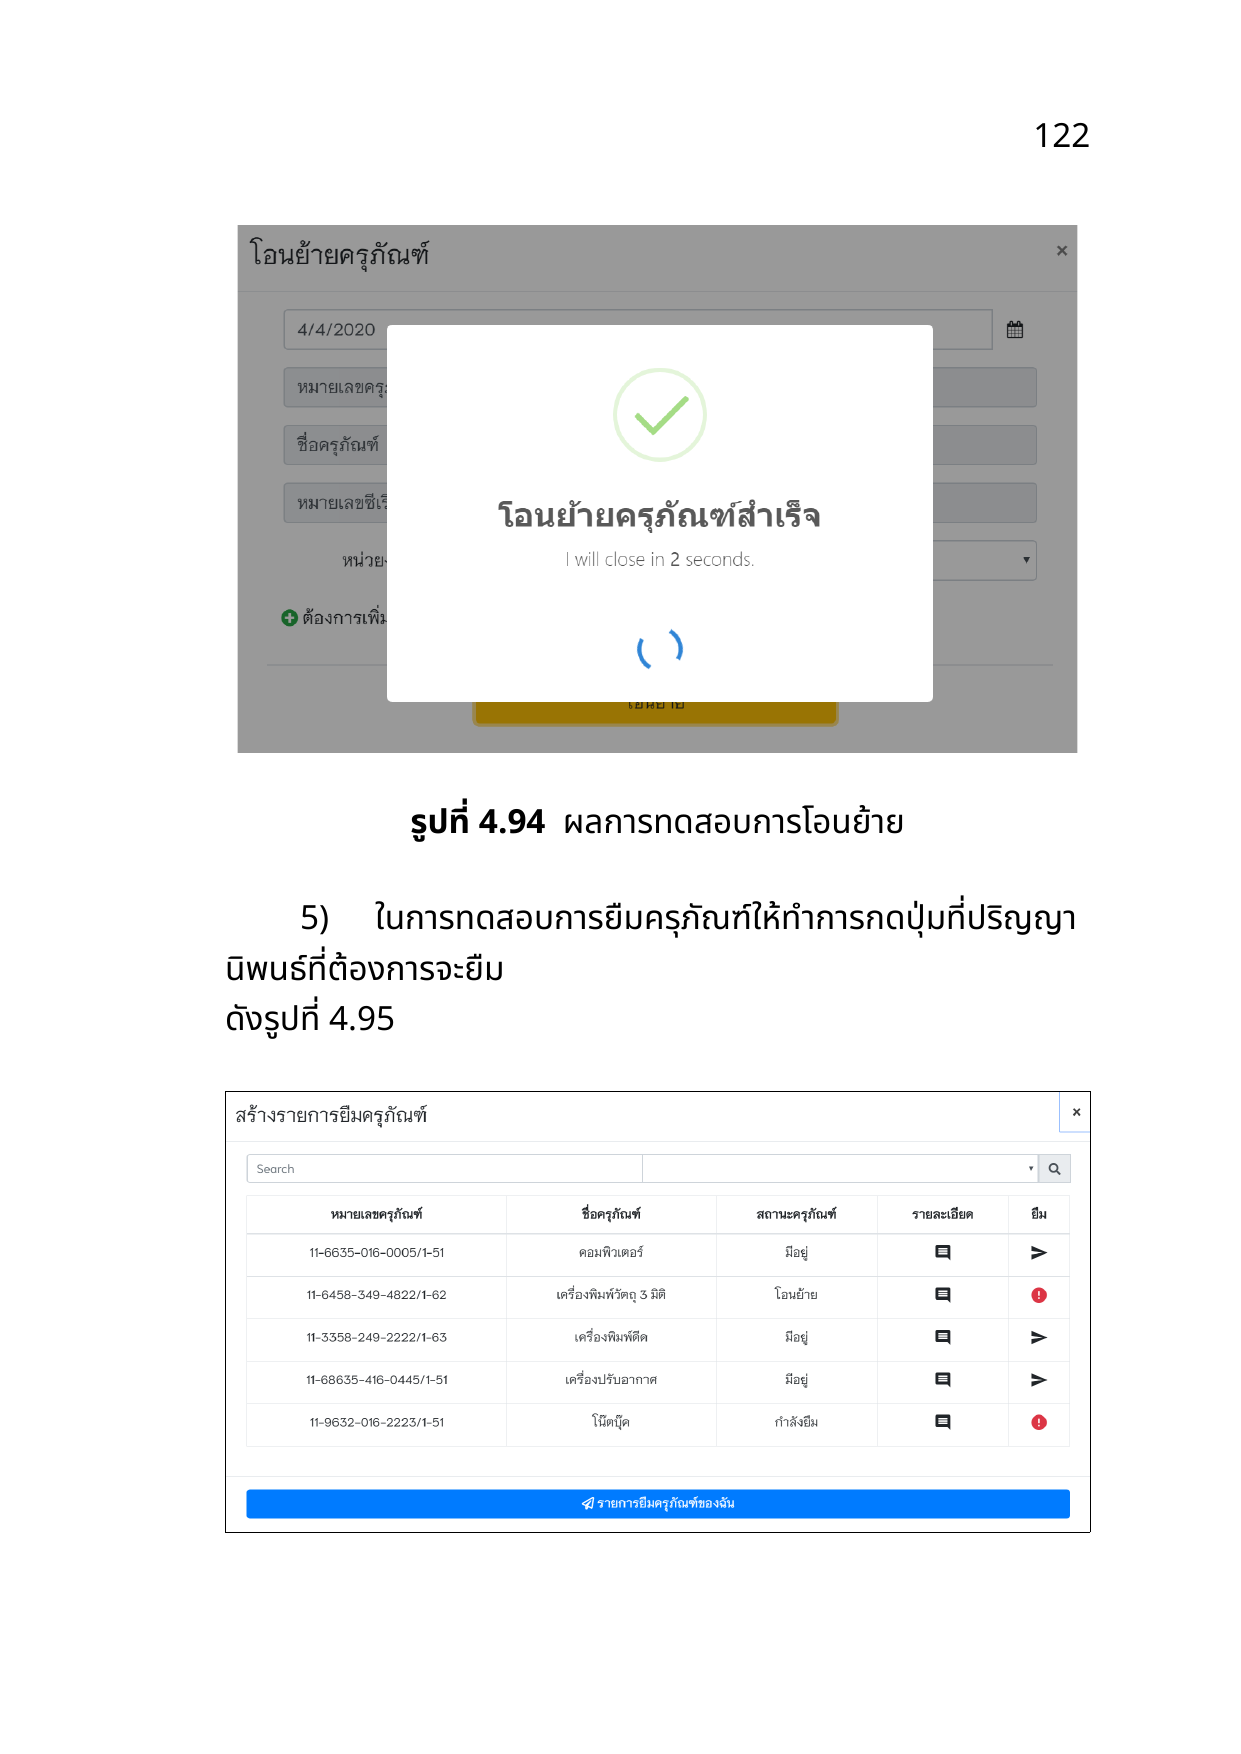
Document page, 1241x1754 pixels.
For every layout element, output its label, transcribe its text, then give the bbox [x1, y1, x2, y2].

picture [226, 1092, 1090, 1532]
picture [237, 225, 1078, 753]
